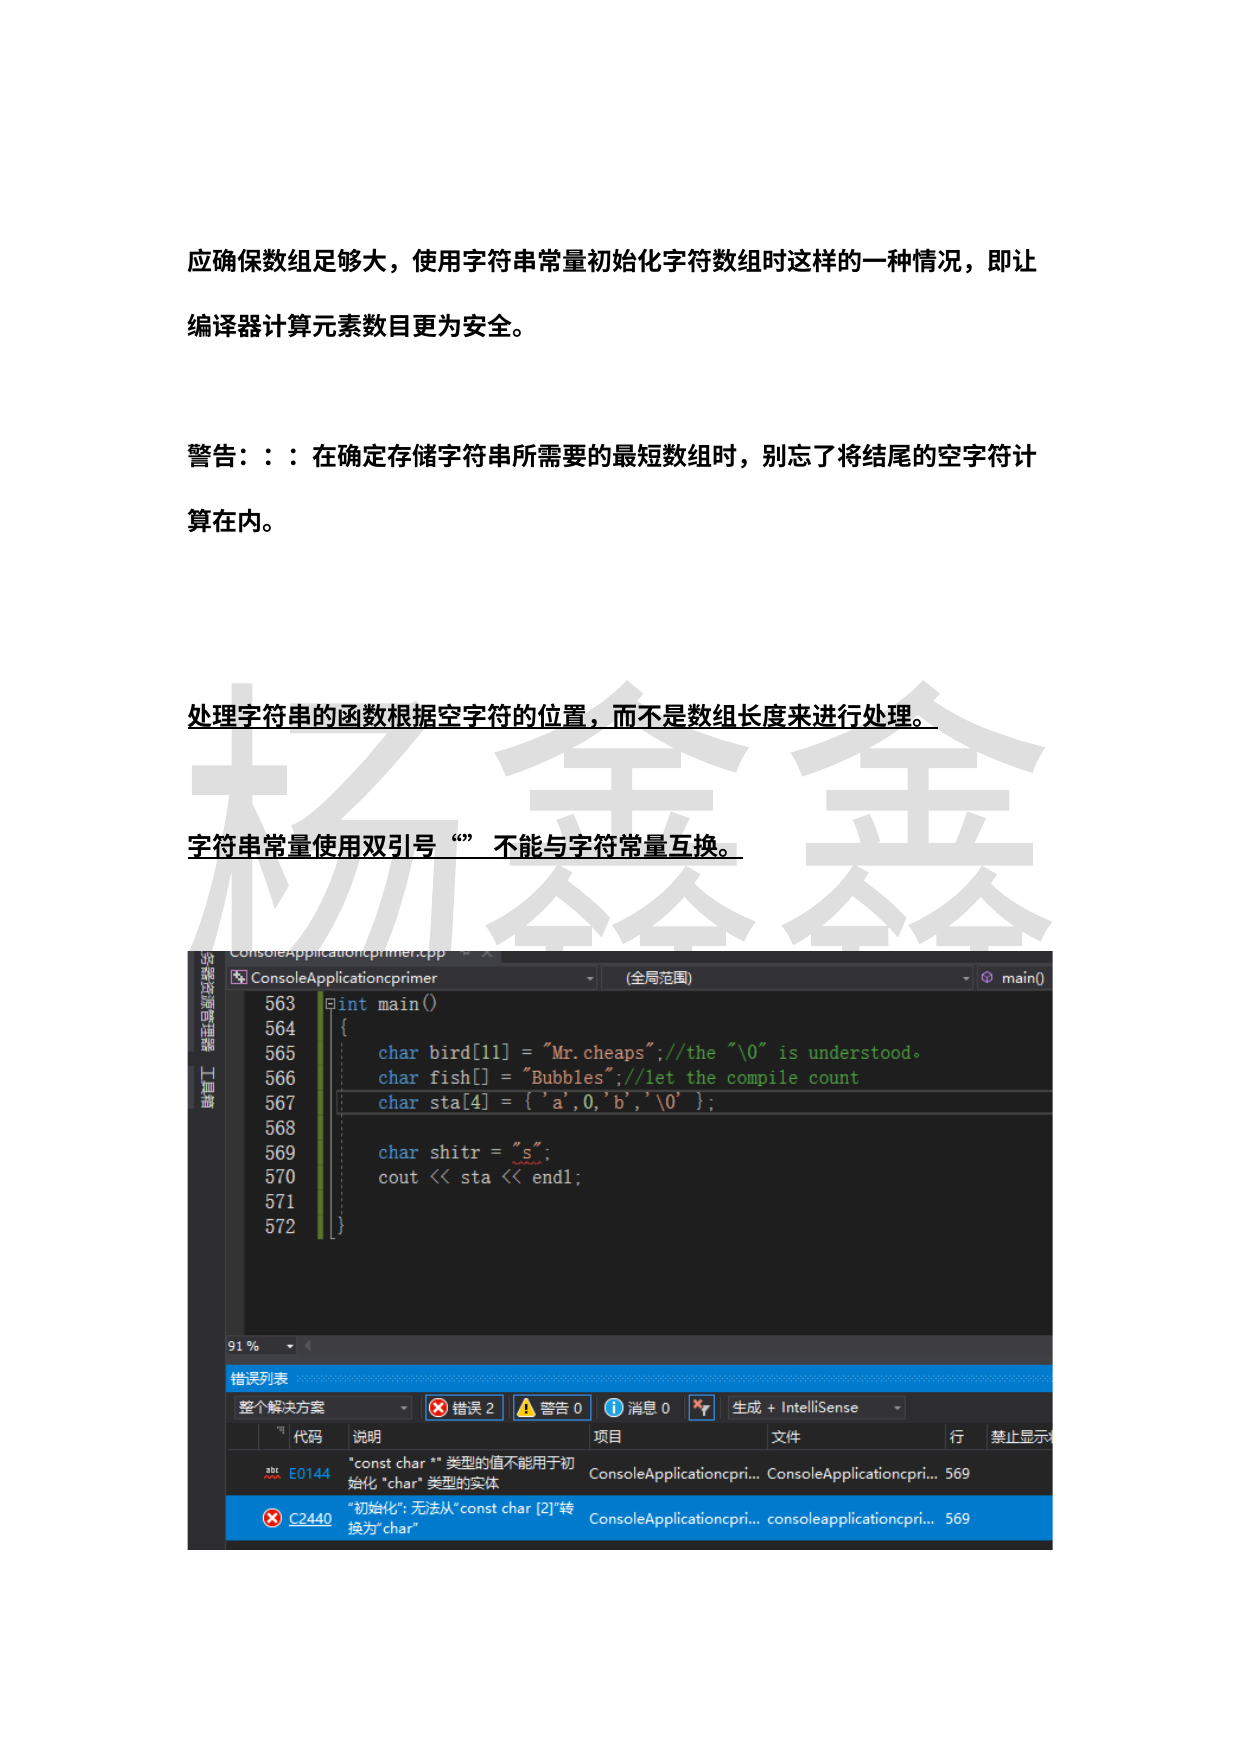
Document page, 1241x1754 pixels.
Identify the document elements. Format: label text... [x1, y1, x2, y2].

picture [187, 951, 1053, 1550]
text 应确保数组足够大，使用字符串常量初始化字符数组时这样的一种情况，即让编译器计算元素数目更为安全。 [187, 227, 1053, 357]
text 字符串常量使用双引号“” 不能与字符常量互换。 [187, 812, 1053, 877]
text 处理字符串的函数根据空字符的位置，而不是数组长度来进行处理。 [187, 682, 1053, 747]
text 警告：：：在确定存储字符串所需要的最短数组时，别忘了将结尾的空字符计算在内。 [187, 422, 1053, 552]
